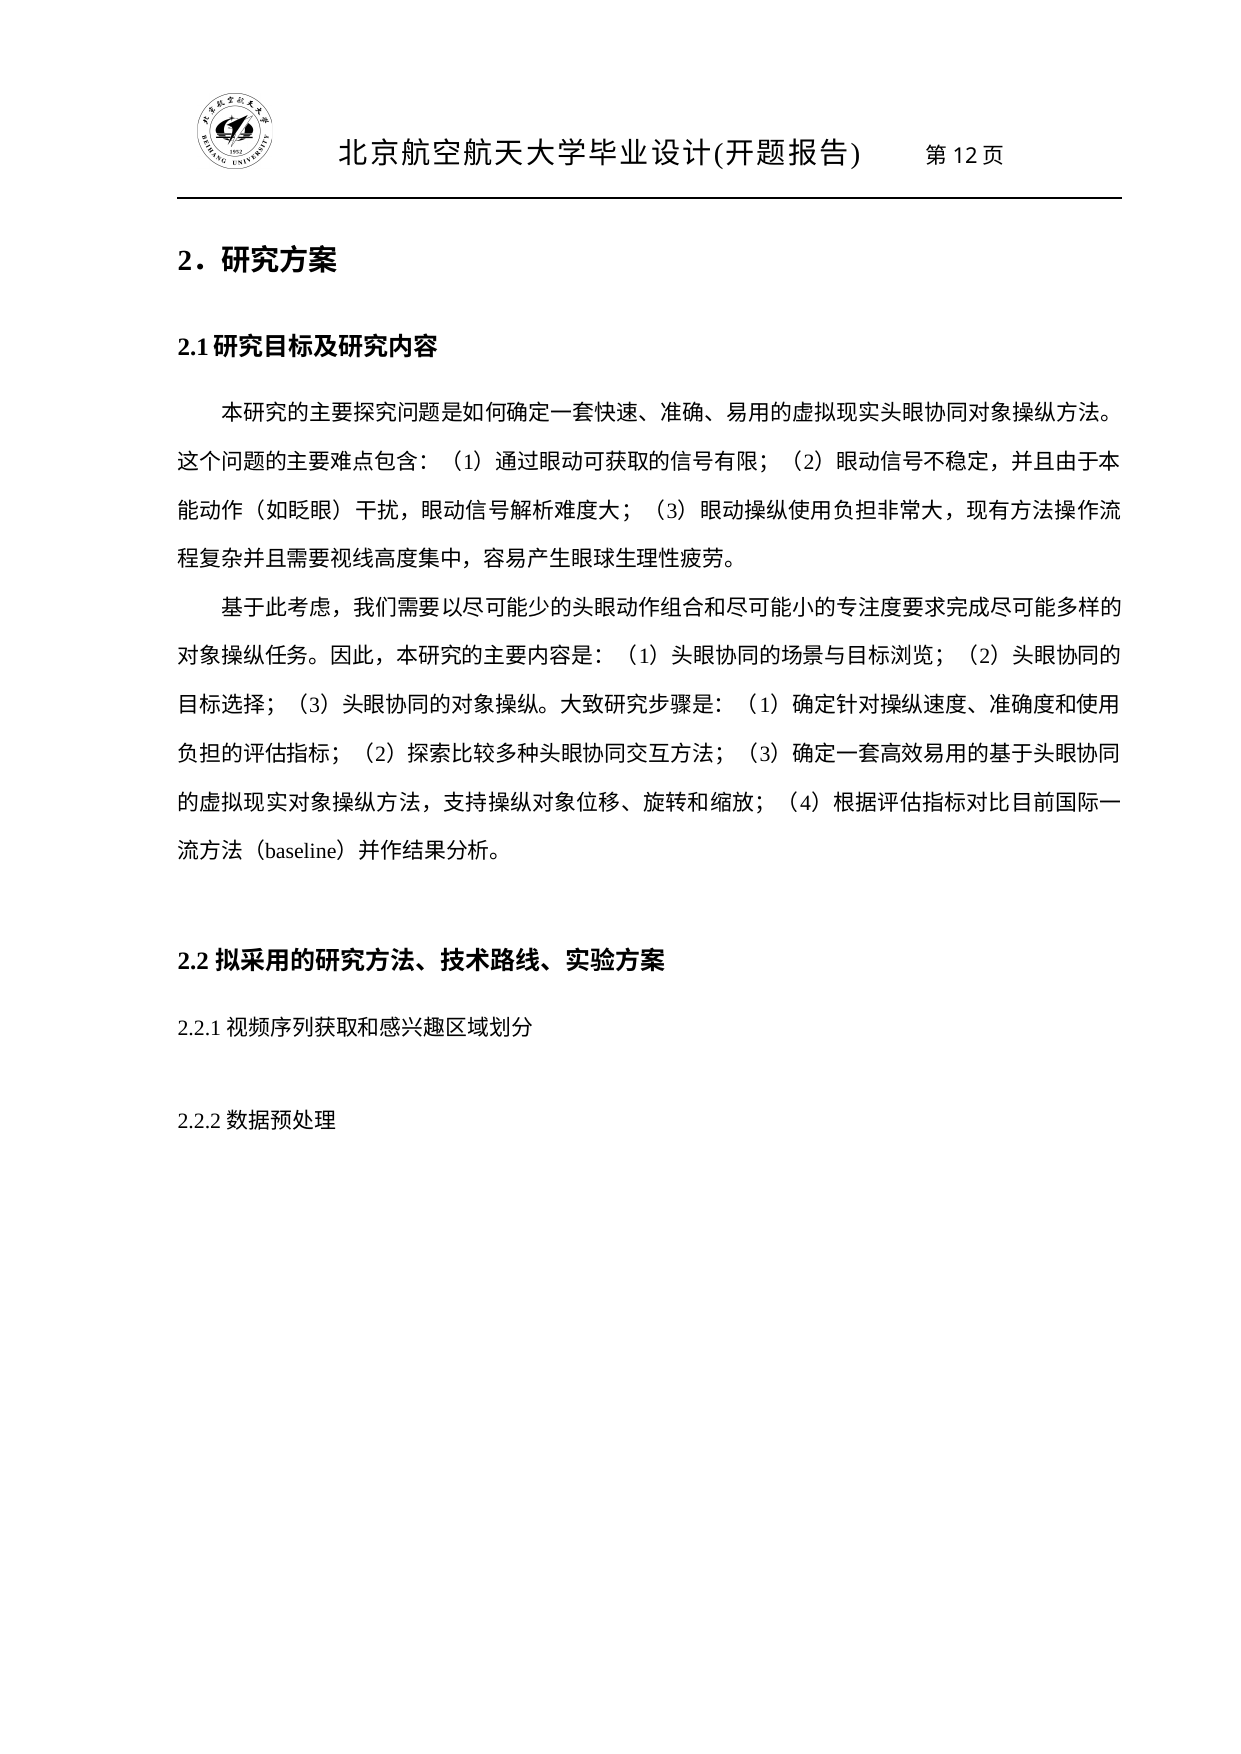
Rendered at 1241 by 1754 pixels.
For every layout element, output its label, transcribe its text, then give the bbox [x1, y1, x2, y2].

subtitle 2.2.1 视频序列获取和感兴趣区域划分 [177, 1009, 1122, 1042]
subtitle 2.2.2 数据预处理 [177, 1103, 1122, 1136]
subtitle 2.1研究目标及研究内容 [177, 312, 1122, 377]
subtitle 2．研究方案 [177, 225, 1122, 290]
subtitle 2.2 拟采用的研究方法、技术路线、实验方案 [177, 926, 1122, 991]
picture [197, 93, 273, 169]
text 基于此考虑，我们需要以尽可能少的头眼动作组合和尽可能小的专注度要求完成尽可能多样的对象操纵任务。因此，本研究的主要内容是：（1）头眼协同的场景与目标浏览；（2）头眼协同的目标选择；（3）头眼协同的对象操纵。大致研究步骤是：（1）确定针对操纵速度、准确度和使用负担的评估指标；（2）探索比较多种头眼协同交互方法；（3）确定一套高效易用的基于头眼协同的虚拟现实对象操纵方法，支持操纵对象位移、旋转和缩放；（4）根据评估指标对比目前国际一流方法（baseline）并作结果分析。 [177, 589, 1122, 866]
text 本研究的主要探究问题是如何确定一套快速、准确、易用的虚拟现实头眼协同对象操纵方法。这个问题的主要难点包含：（1）通过眼动可获取的信号有限；（2）眼动信号不稳定，并且由于本能动作（如眨眼）干扰，眼动信号解析难度大；（3）眼动操纵使用负担非常大，现有方法操作流程复杂并且需要视线高度集中，容易产生眼球生理性疲劳。 [177, 395, 1122, 573]
